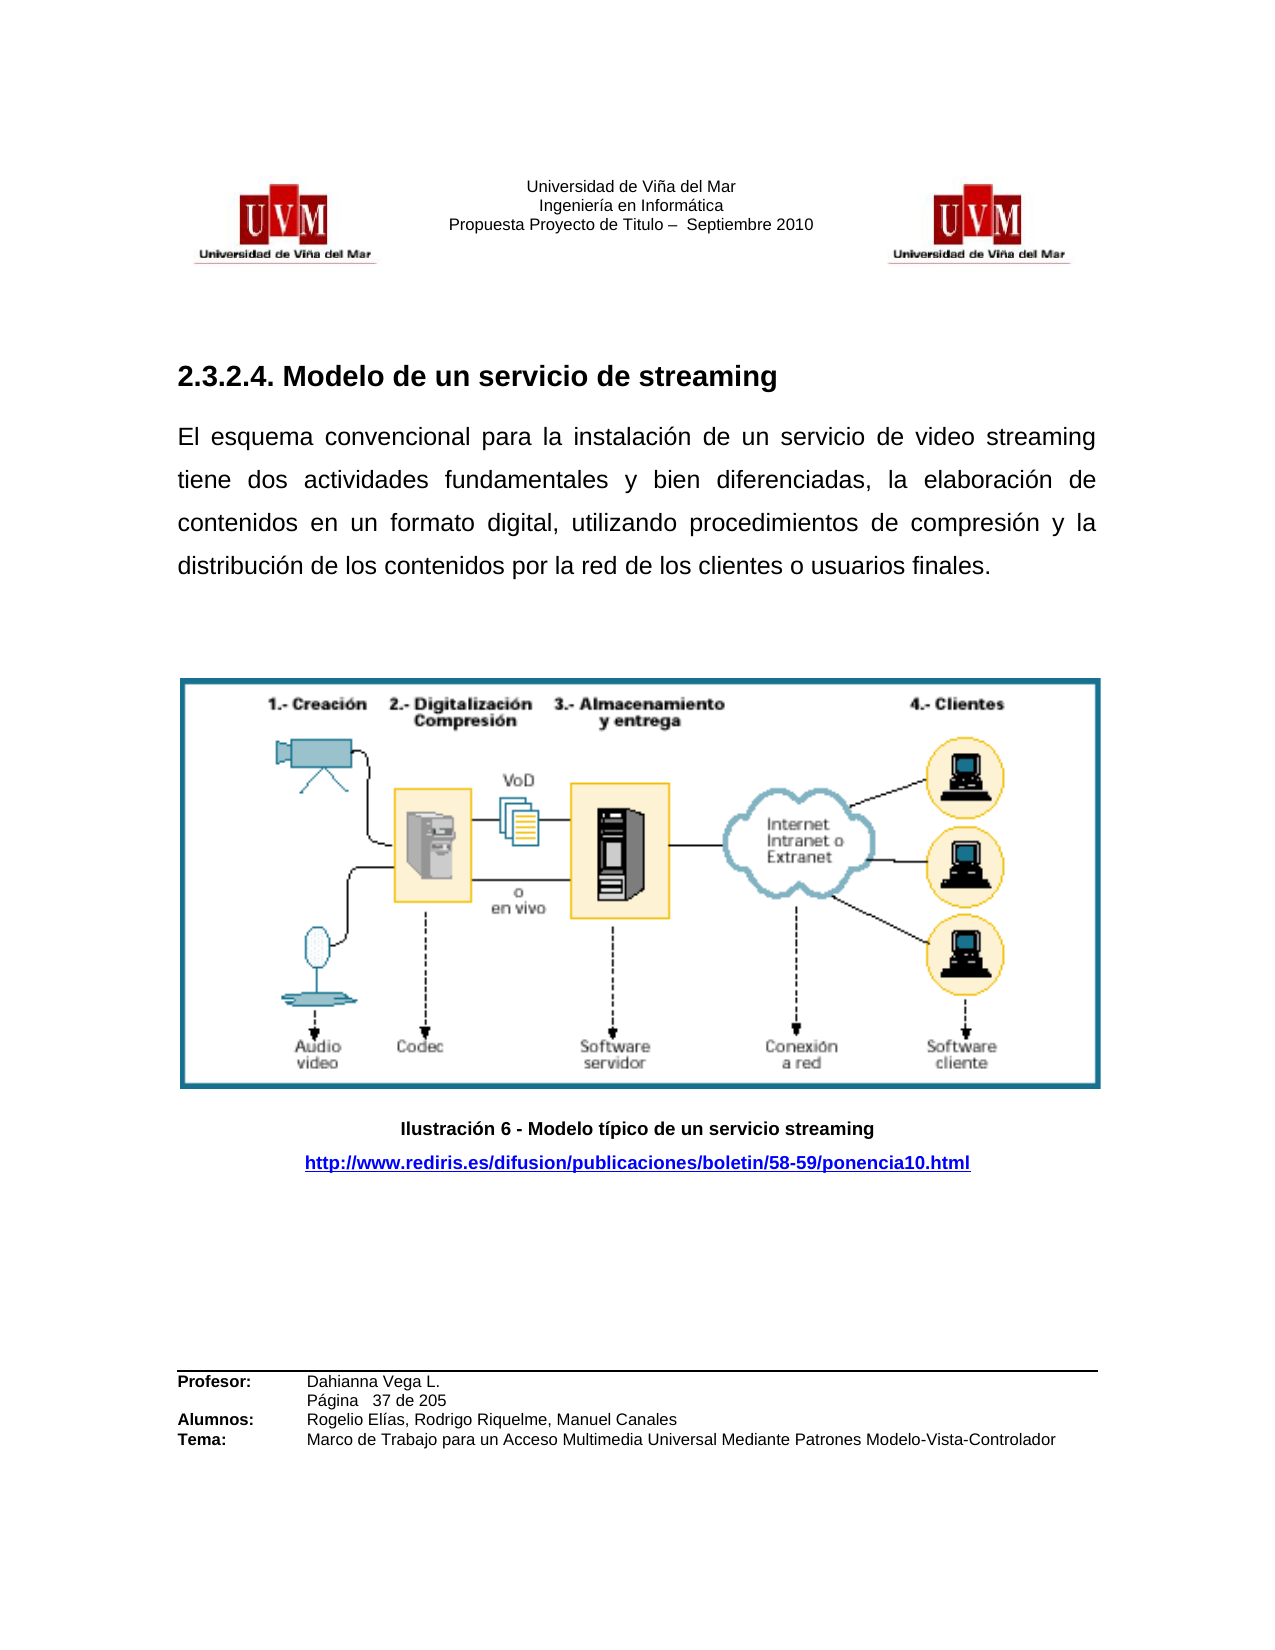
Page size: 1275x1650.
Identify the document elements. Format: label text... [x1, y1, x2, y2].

text El esquema convencional para la instalación de un servicio de video streaming tiene dos actividades fundamentales y bien diferenciadas, la elaboración de contenidos en un formato digital, utilizando procedimientos de compresión y la distribución de los contenidos por la red de los clientes o usuarios finales. [177, 422, 1098, 580]
subtitle 2.3.2.4. Modelo de un servicio de streaming [177, 359, 1098, 392]
picture [180, 678, 1101, 1089]
text Ilustración 6 - Modelo típico de un servicio streaming [177, 1118, 1098, 1139]
picture [177, 176, 390, 267]
text http://www.rediris.es/difusion/publicaciones/boletin/58-59/ponencia10.html [177, 1152, 1098, 1173]
picture [871, 176, 1084, 267]
